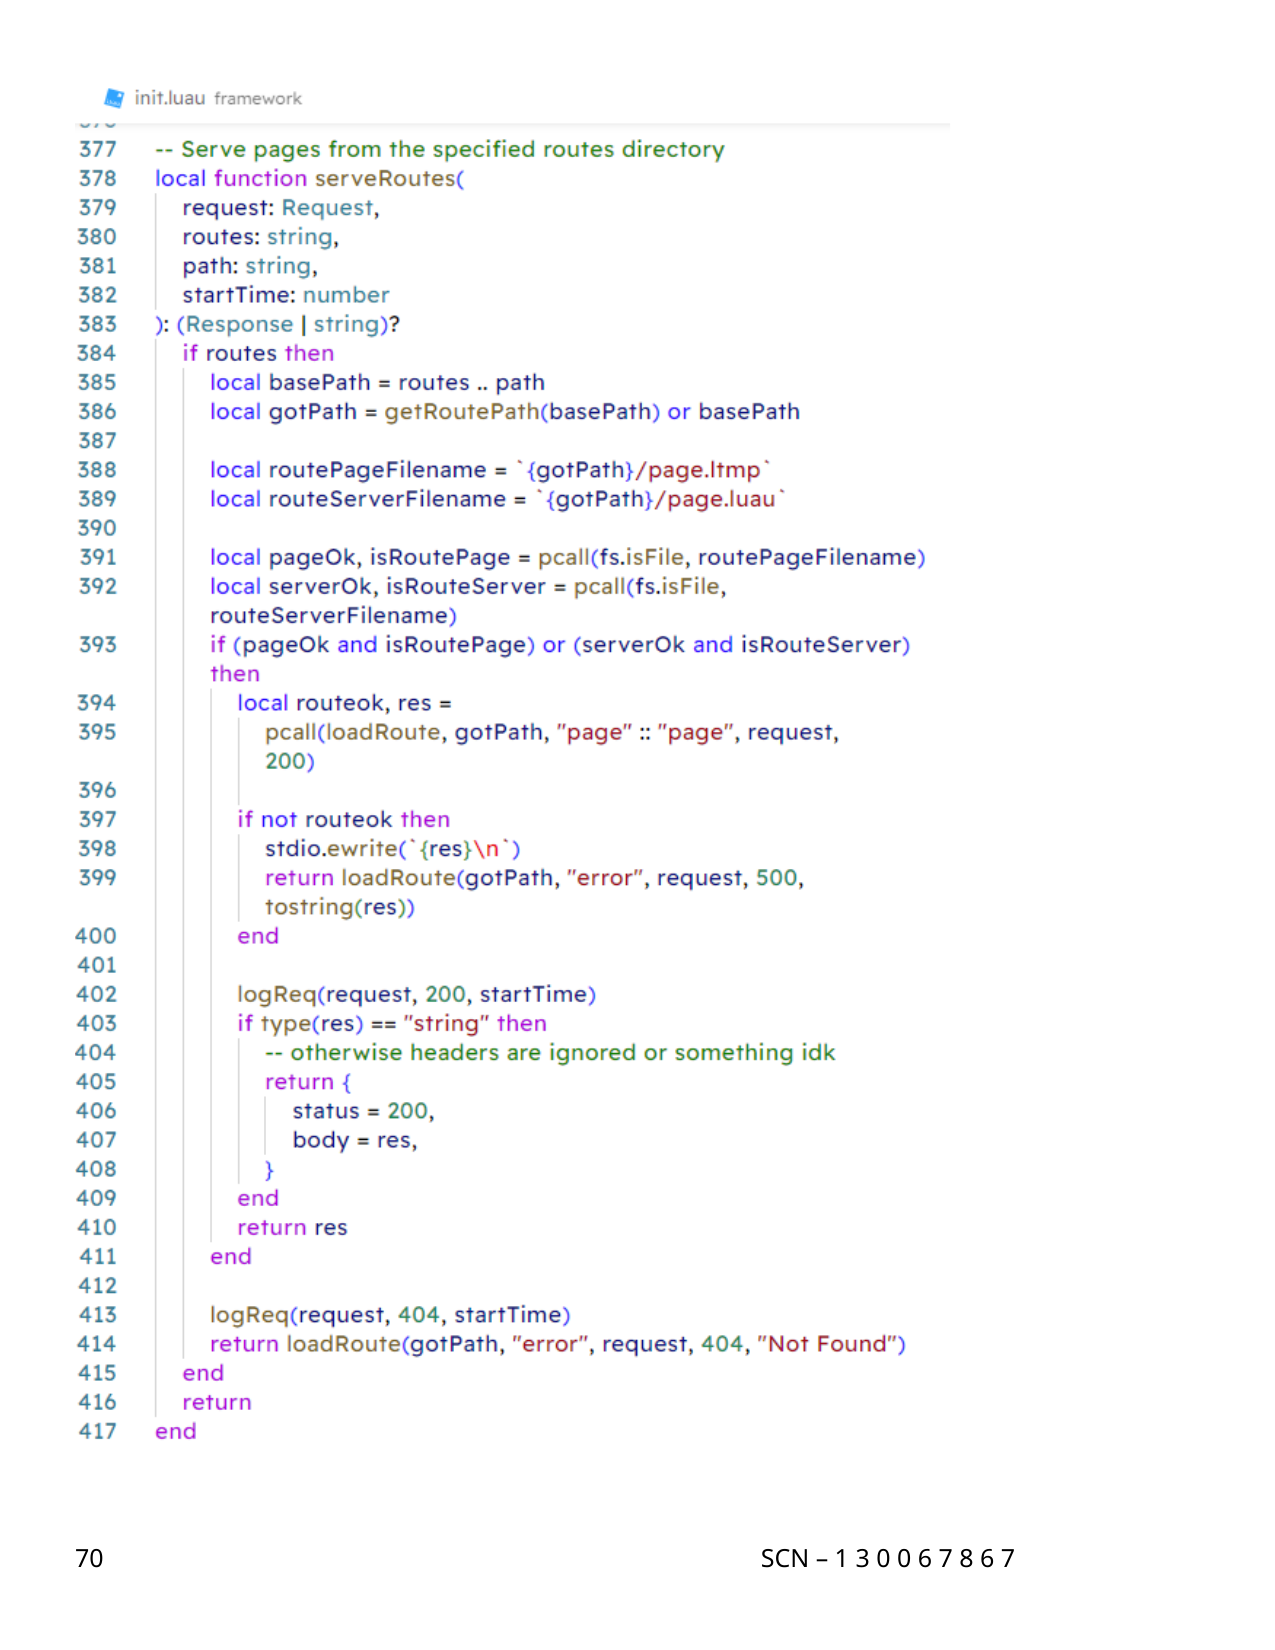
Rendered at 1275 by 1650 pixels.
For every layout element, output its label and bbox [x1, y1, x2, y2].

picture [75, 75, 951, 1442]
